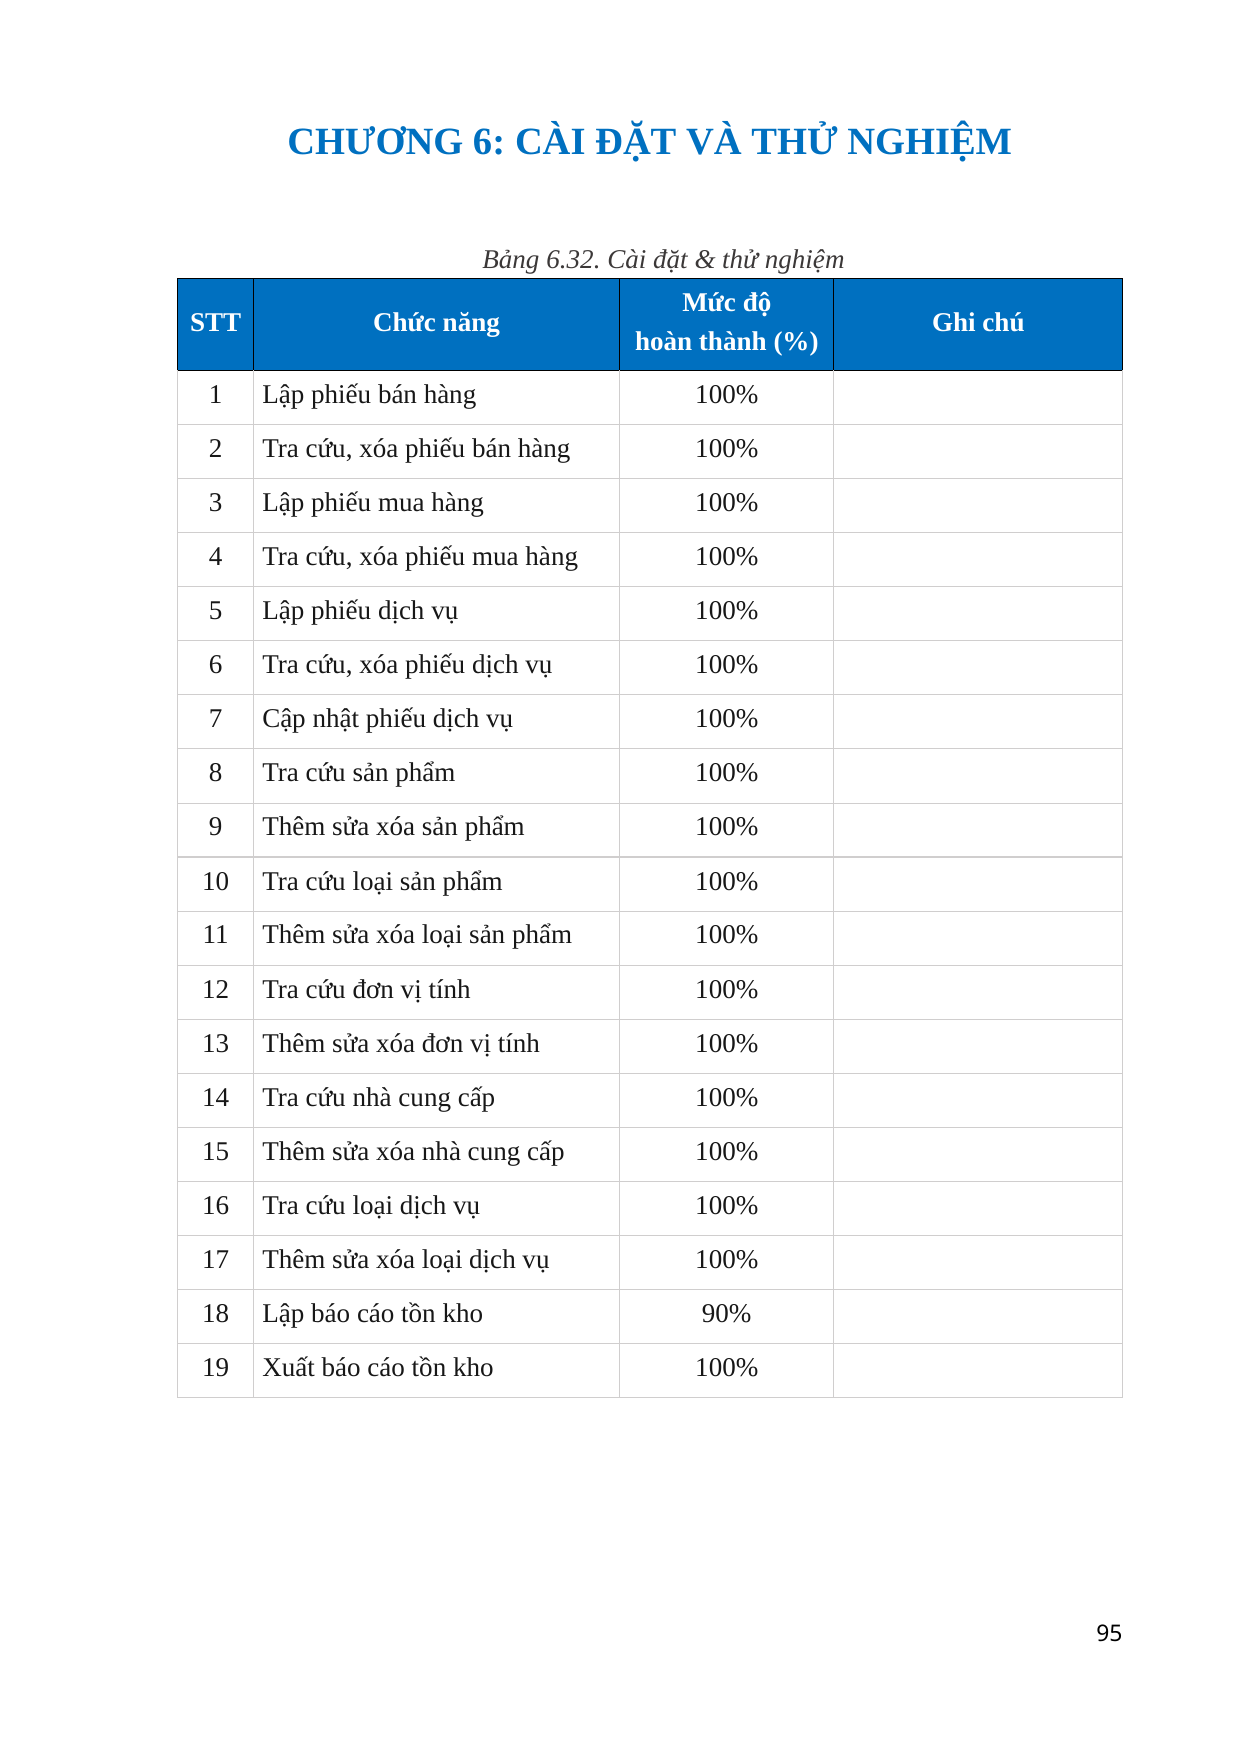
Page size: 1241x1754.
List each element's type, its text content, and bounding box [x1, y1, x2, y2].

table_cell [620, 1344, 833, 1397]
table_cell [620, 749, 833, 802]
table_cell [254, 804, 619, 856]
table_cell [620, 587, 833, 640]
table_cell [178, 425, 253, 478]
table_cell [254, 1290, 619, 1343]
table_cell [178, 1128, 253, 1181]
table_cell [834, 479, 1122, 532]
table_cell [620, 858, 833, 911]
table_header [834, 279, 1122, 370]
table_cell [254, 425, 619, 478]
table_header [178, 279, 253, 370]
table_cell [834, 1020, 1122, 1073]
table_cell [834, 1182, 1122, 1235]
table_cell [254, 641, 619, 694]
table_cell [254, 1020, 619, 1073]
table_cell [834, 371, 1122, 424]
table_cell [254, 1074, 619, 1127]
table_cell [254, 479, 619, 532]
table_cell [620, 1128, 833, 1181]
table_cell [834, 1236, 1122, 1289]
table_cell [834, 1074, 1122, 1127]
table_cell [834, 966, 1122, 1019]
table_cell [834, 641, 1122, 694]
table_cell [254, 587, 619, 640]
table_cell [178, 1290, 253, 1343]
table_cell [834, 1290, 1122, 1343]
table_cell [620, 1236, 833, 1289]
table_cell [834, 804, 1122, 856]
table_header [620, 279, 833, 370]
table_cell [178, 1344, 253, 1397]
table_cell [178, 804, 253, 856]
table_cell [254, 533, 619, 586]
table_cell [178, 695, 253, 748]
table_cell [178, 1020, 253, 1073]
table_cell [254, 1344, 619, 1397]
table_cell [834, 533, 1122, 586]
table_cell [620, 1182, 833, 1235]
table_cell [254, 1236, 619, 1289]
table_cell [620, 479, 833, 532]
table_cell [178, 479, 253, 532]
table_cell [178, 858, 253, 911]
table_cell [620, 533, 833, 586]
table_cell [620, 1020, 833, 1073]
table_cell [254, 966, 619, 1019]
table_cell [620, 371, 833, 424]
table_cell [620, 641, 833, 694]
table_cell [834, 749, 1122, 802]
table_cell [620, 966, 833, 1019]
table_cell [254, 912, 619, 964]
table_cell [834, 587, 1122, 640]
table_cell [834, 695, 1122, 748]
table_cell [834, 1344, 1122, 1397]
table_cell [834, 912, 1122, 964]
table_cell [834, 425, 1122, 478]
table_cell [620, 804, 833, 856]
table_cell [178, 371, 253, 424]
text CÀI ĐẶT VÀ THỬ NGHIỆM [177, 118, 1122, 162]
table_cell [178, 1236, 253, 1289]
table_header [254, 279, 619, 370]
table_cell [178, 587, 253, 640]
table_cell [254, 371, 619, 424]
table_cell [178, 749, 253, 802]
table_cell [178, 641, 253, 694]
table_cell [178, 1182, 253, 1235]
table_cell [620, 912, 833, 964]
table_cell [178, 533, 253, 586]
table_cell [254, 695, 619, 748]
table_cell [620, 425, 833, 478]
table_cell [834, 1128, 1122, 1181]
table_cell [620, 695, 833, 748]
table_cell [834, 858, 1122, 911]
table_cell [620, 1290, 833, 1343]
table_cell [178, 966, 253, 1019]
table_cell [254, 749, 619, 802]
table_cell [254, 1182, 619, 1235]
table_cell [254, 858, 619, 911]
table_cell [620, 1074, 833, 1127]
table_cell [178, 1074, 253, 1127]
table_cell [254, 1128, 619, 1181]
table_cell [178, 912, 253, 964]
